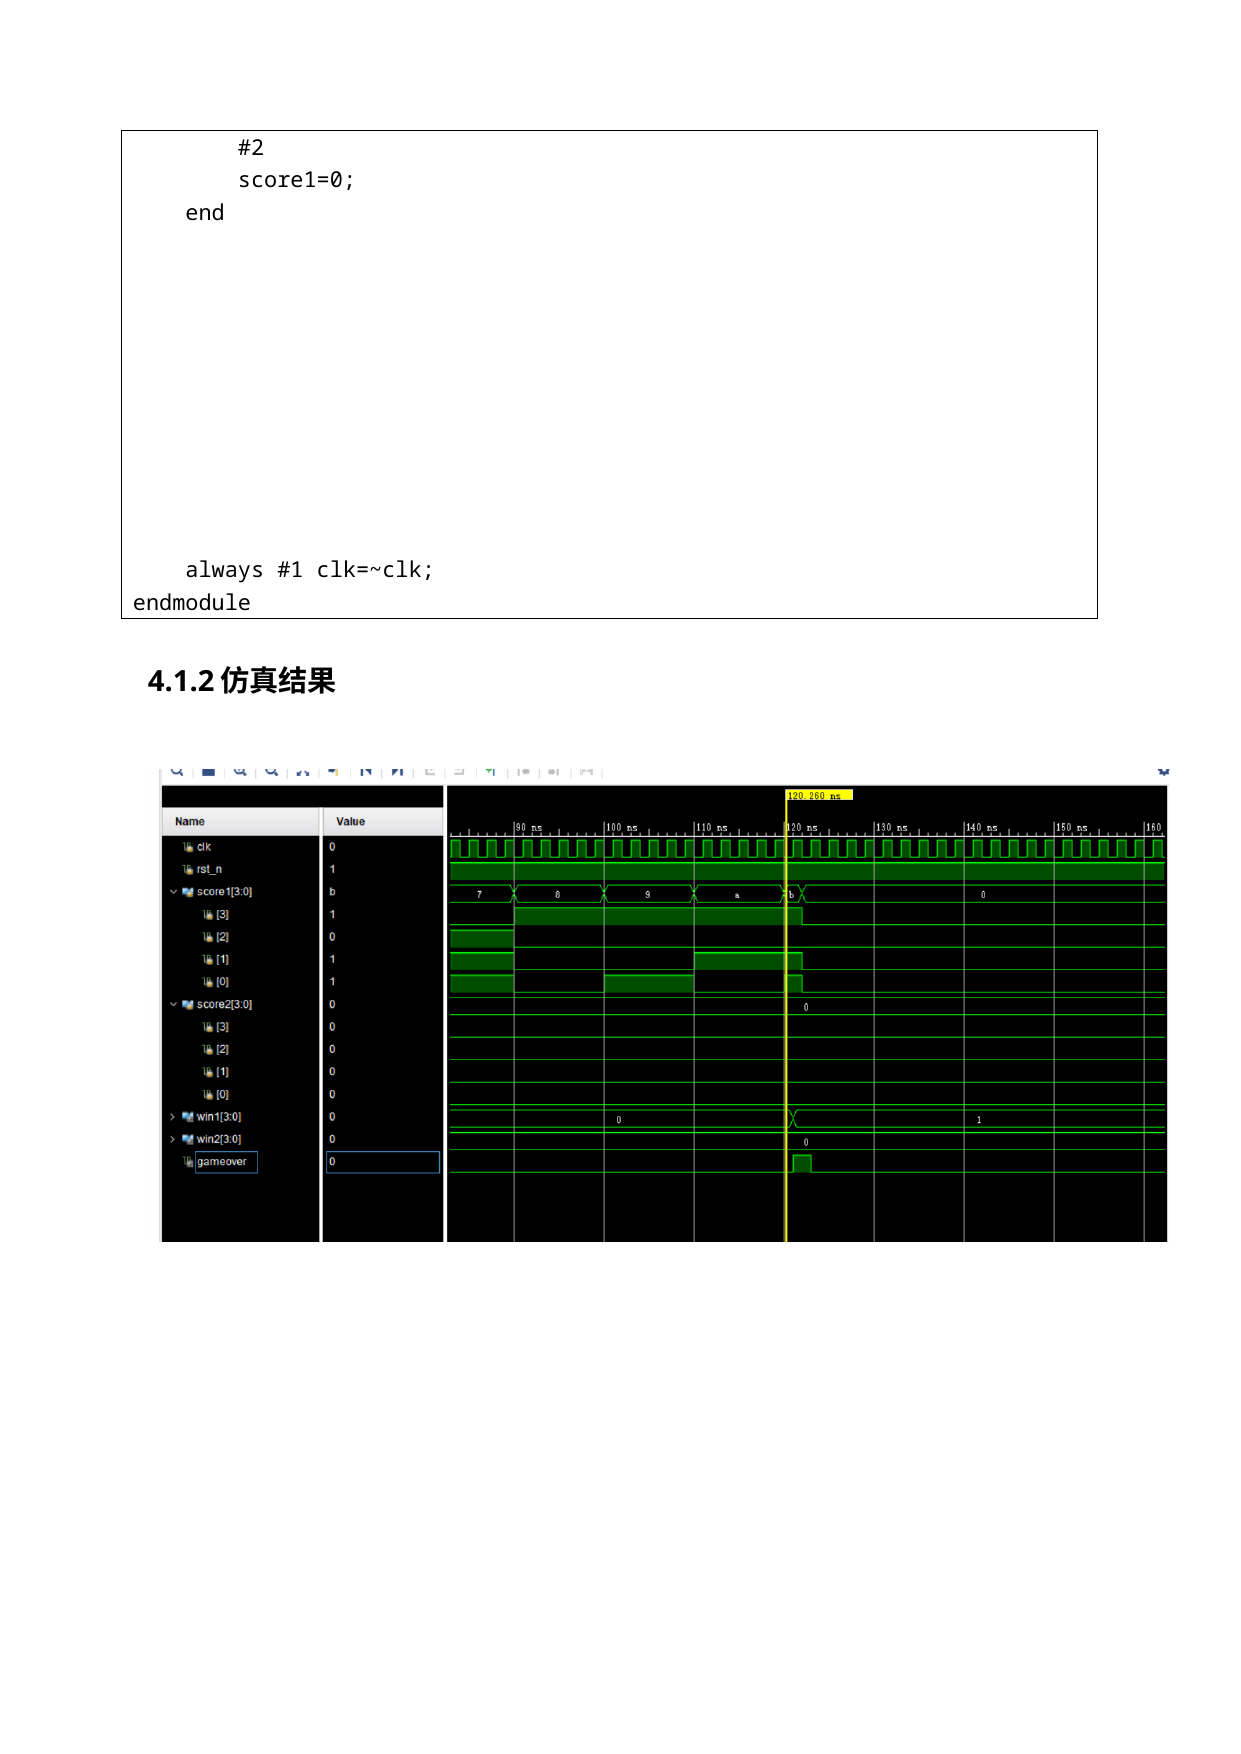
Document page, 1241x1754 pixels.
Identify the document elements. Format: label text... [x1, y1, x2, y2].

picture [147, 769, 1170, 1242]
subtitle 4.1.2仿真结果 [148, 646, 1122, 711]
